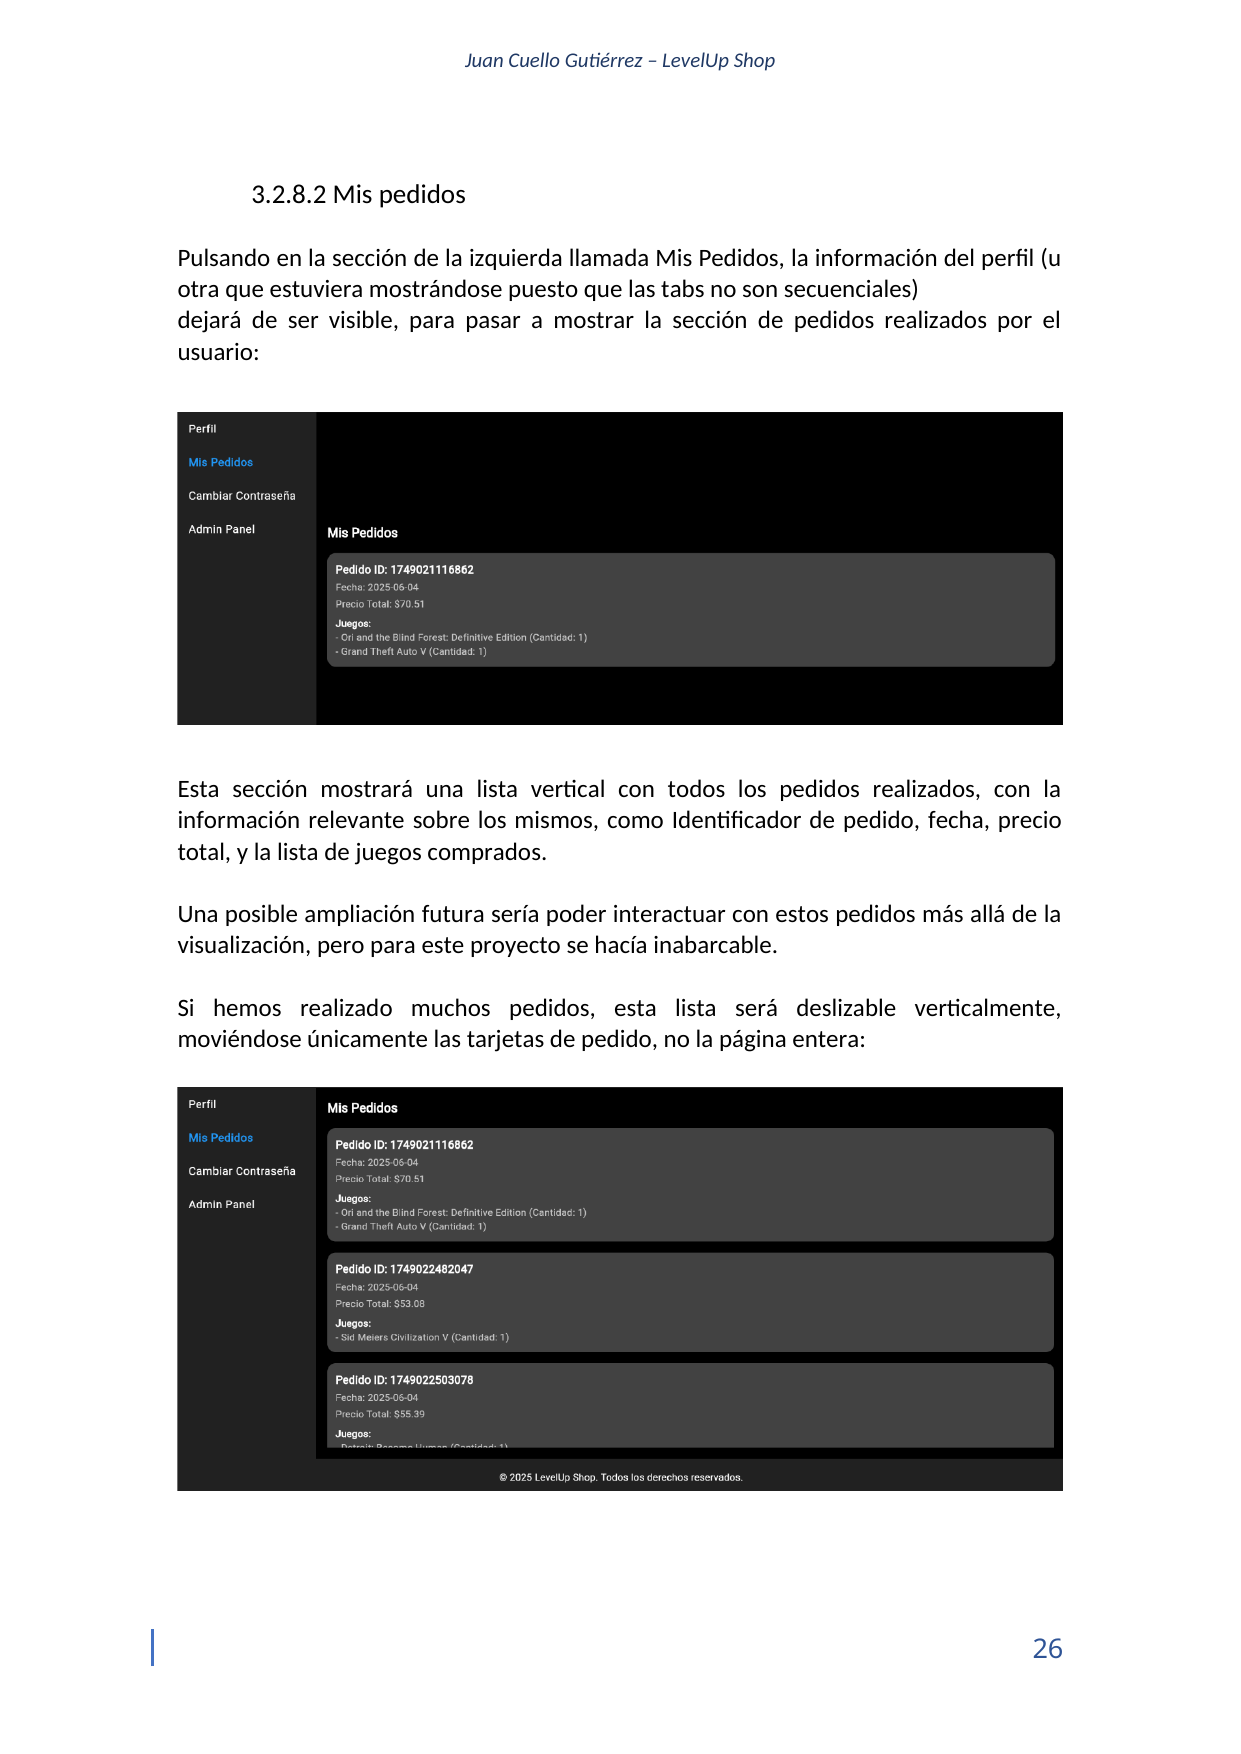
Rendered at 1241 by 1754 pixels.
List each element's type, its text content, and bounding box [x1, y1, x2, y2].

picture [177, 412, 1063, 725]
text dejará de ser visible, para pasar a mostrar la sección de pedidos realizados por el usuario: [177, 304, 1063, 366]
text Si hemos realizado muchos pedidos, esta lista será deslizable verticalmente, moviéndose únicamente las tarjetas de pedido, no la página entera: [177, 991, 1063, 1054]
text 3.2.8.2 Mis pedidos [177, 179, 1063, 210]
picture [177, 1087, 1063, 1491]
text Pulsando en la sección de la izquierda llamada Mis Pedidos, la información del perfil (u otra que estuviera mostrándose puesto que las tabs no son secuenciales) [177, 241, 1063, 304]
text Esta sección mostrará una lista vertical con todos los pedidos realizados, con la información relevante sobre los mismos, como Identificador de pedido, fecha, precio total, y la lista de juegos comprados. [177, 773, 1063, 866]
text Una posible ampliación futura sería poder interactuar con estos pedidos más allá de la visualización, pero para este proyecto se hacía inabarcable. [177, 898, 1063, 960]
